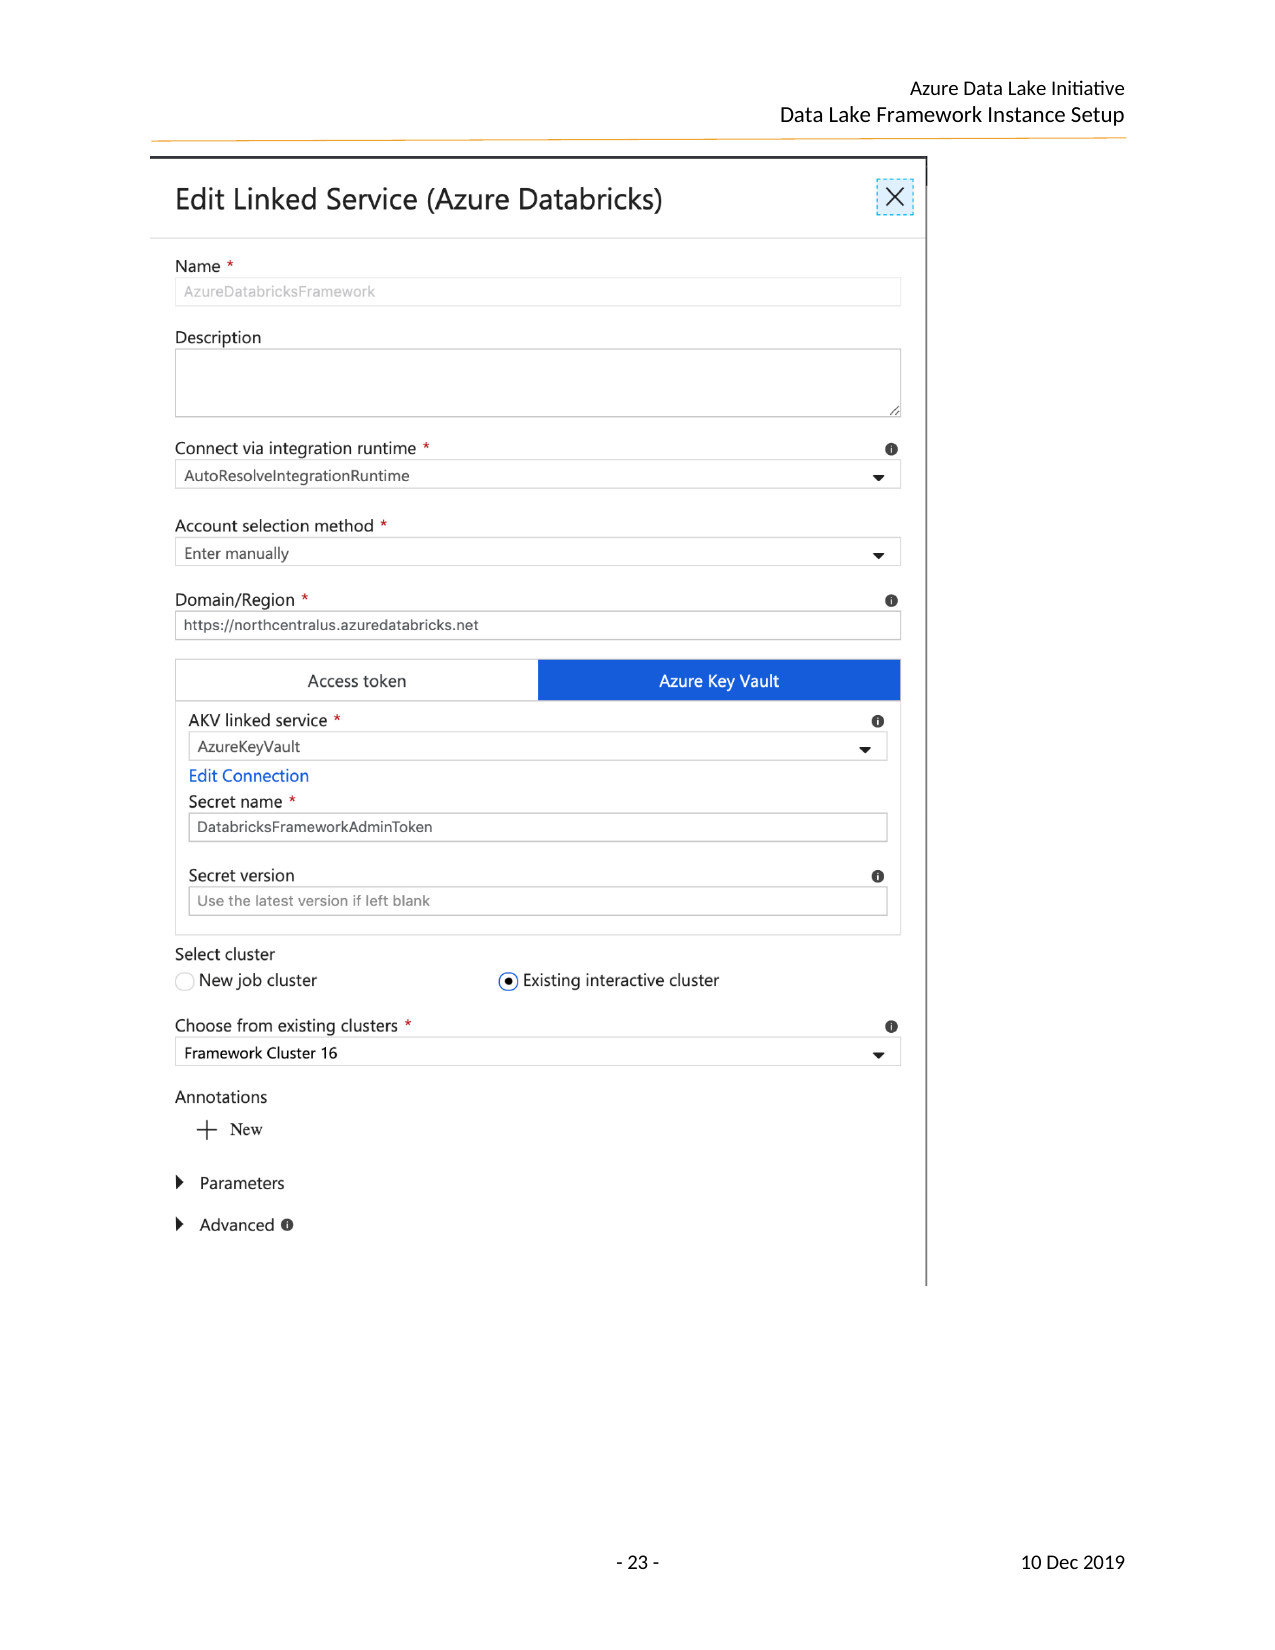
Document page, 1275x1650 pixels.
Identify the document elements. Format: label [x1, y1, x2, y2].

picture [150, 156, 928, 1286]
